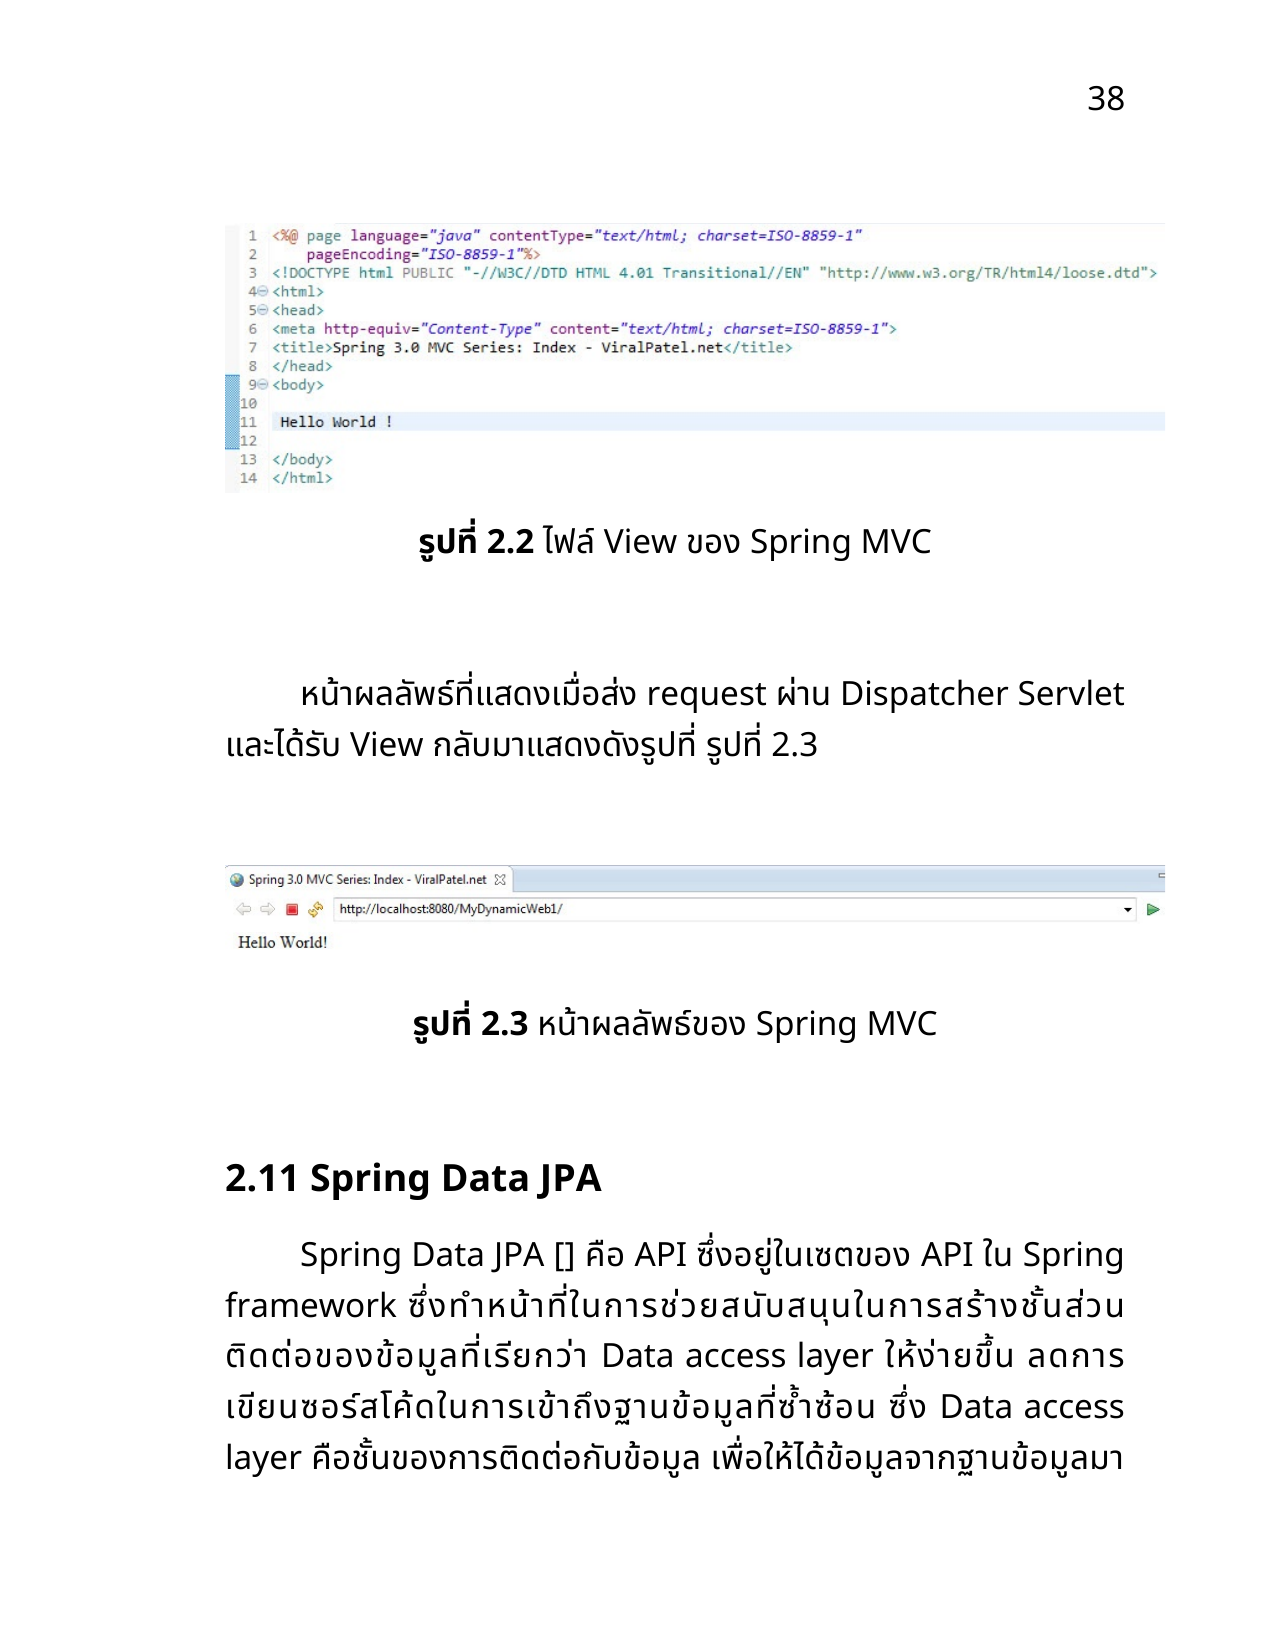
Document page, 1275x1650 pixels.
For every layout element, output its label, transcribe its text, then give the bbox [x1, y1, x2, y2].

picture [225, 865, 1166, 975]
text หน้าผลลัพธ์ที่แสดงเมื่อส่ง request ผ่าน Dispatcher Servlet และได้รับ View กลับมาแสดงดังรูปที่ รูปที่ 2.18 [225, 670, 1125, 771]
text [225, 1231, 1125, 1484]
picture [225, 223, 1166, 493]
text ไฟล์ View ของ Spring MVC [225, 518, 1125, 569]
list Spring Data JPA [225, 1151, 1125, 1202]
text หน้าผลลัพธ์ของ Spring MVC [225, 999, 1125, 1050]
